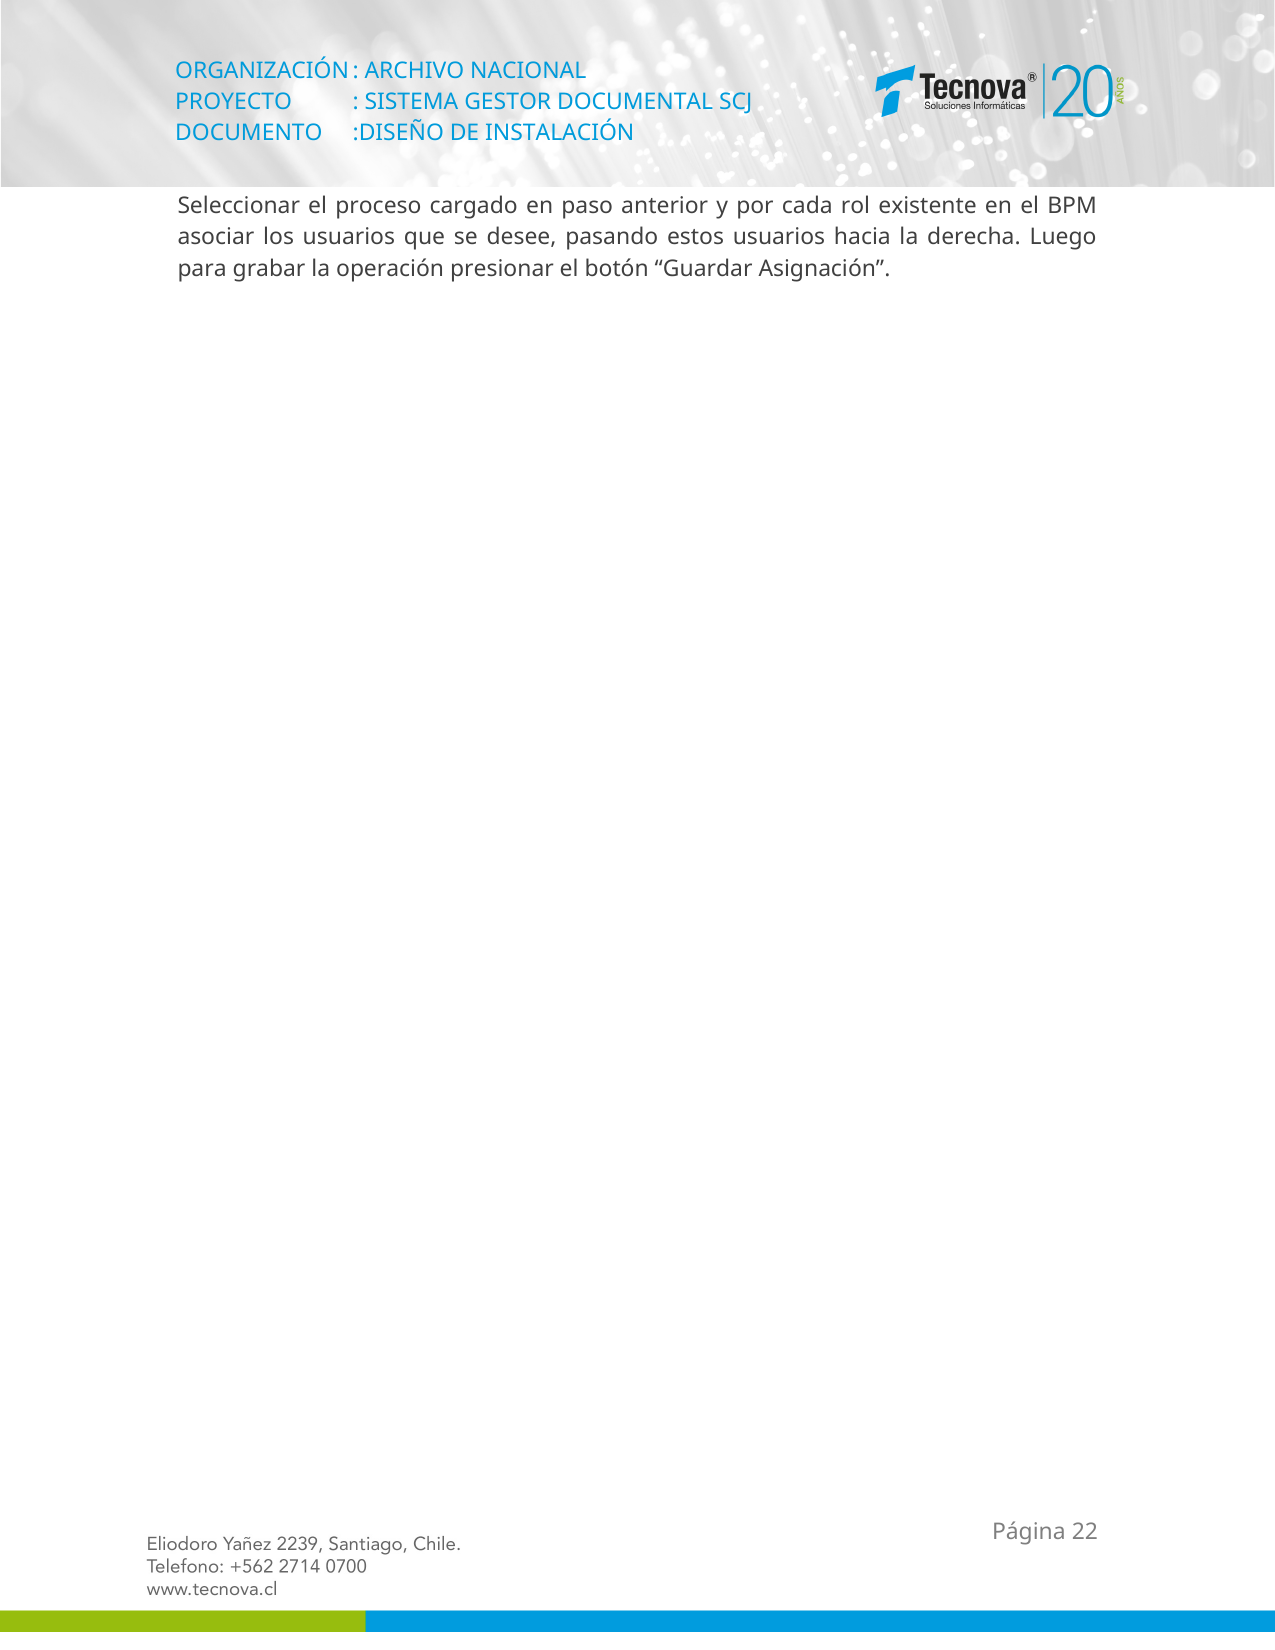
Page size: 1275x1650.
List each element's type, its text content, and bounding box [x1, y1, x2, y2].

picture [0, 0, 1275, 187]
text Seleccionar el proceso cargado en paso anterior y por cada rol existente en el BPM asociar los usuarios que se desee, pasando estos usuarios hacia la derecha. Luego para grabar la operación presionar el botón “Guardar Asignación”. [177, 189, 1098, 283]
picture [0, 1518, 1275, 1632]
